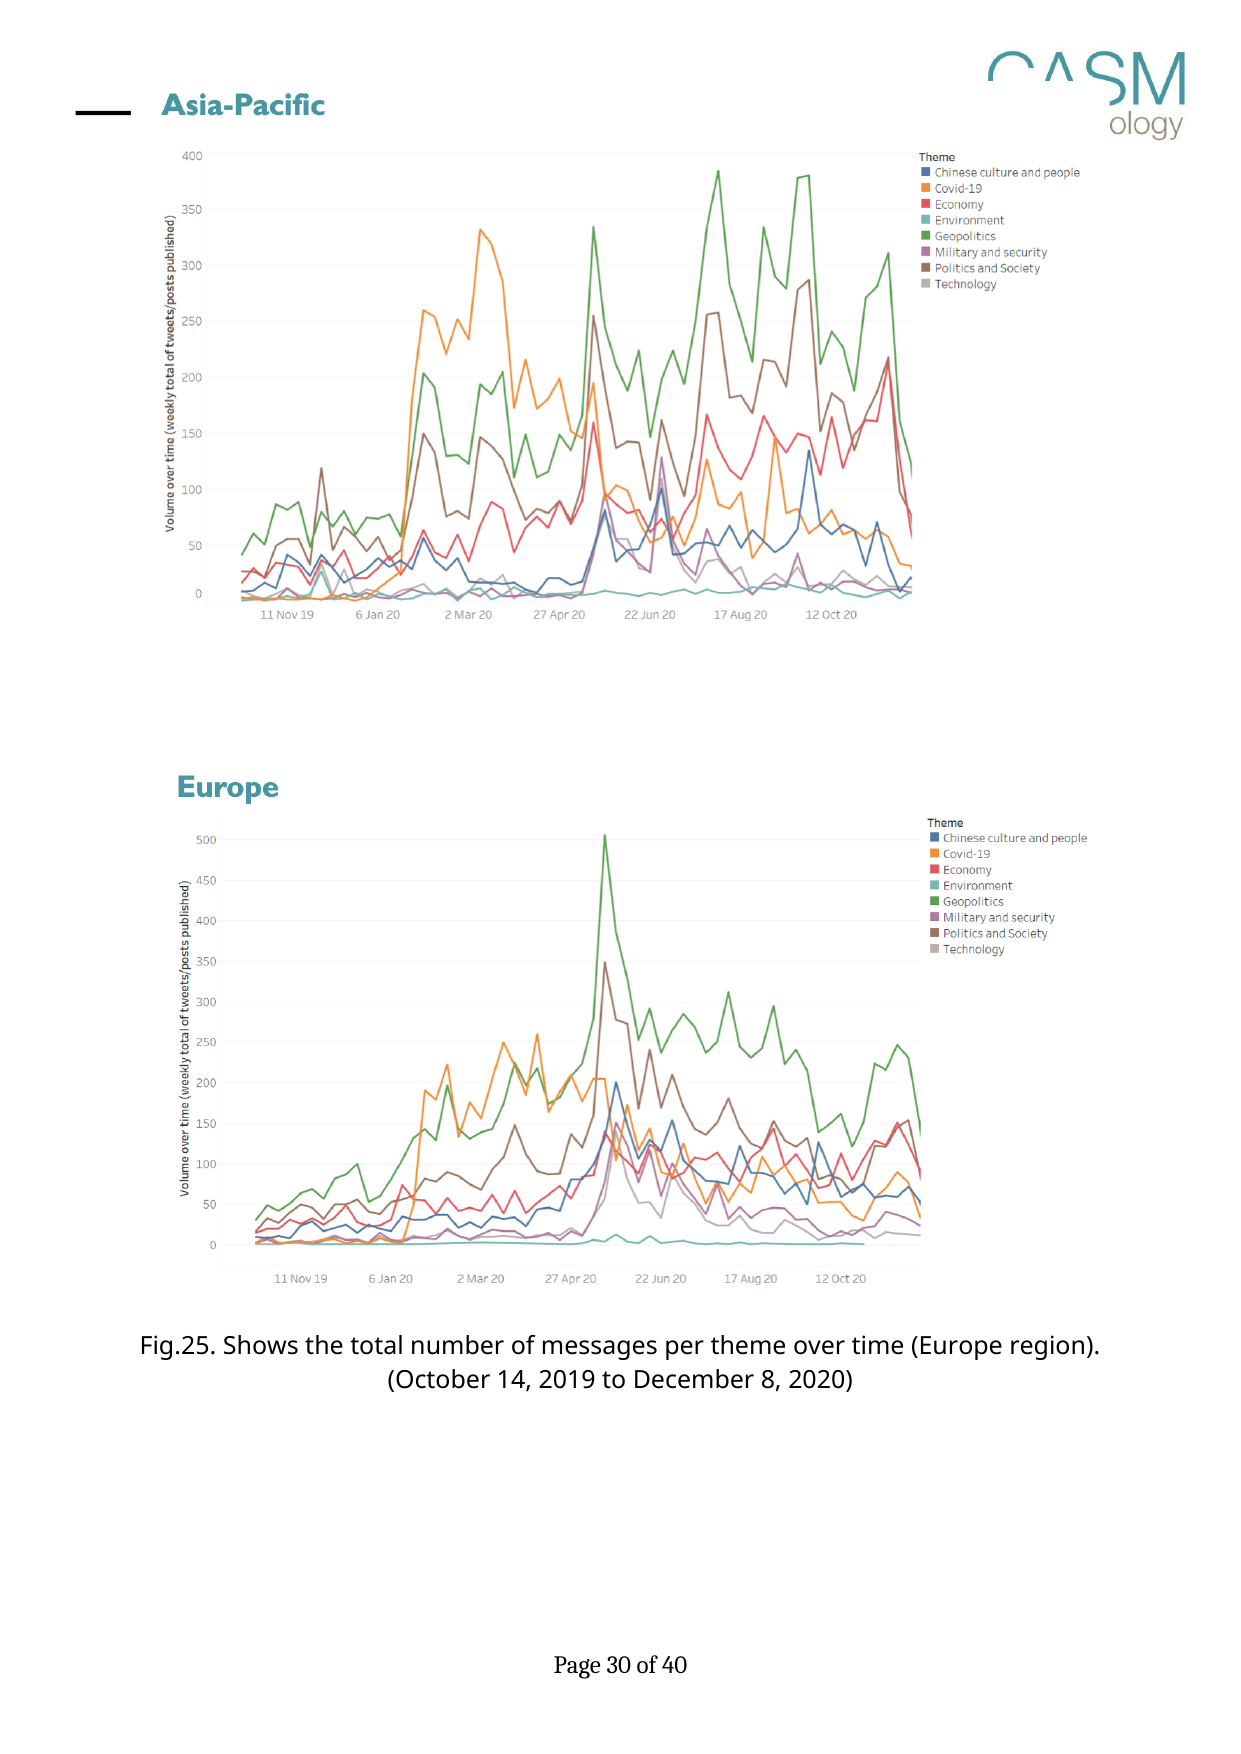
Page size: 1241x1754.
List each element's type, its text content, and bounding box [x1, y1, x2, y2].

text Fig.24. Shows the total number of messages per theme over time (Asia Pacific region). ). (October 14, 2019 to December 8, 2020) [130, 749, 1110, 817]
picture [144, 763, 1124, 1301]
picture [129, 20, 1218, 630]
